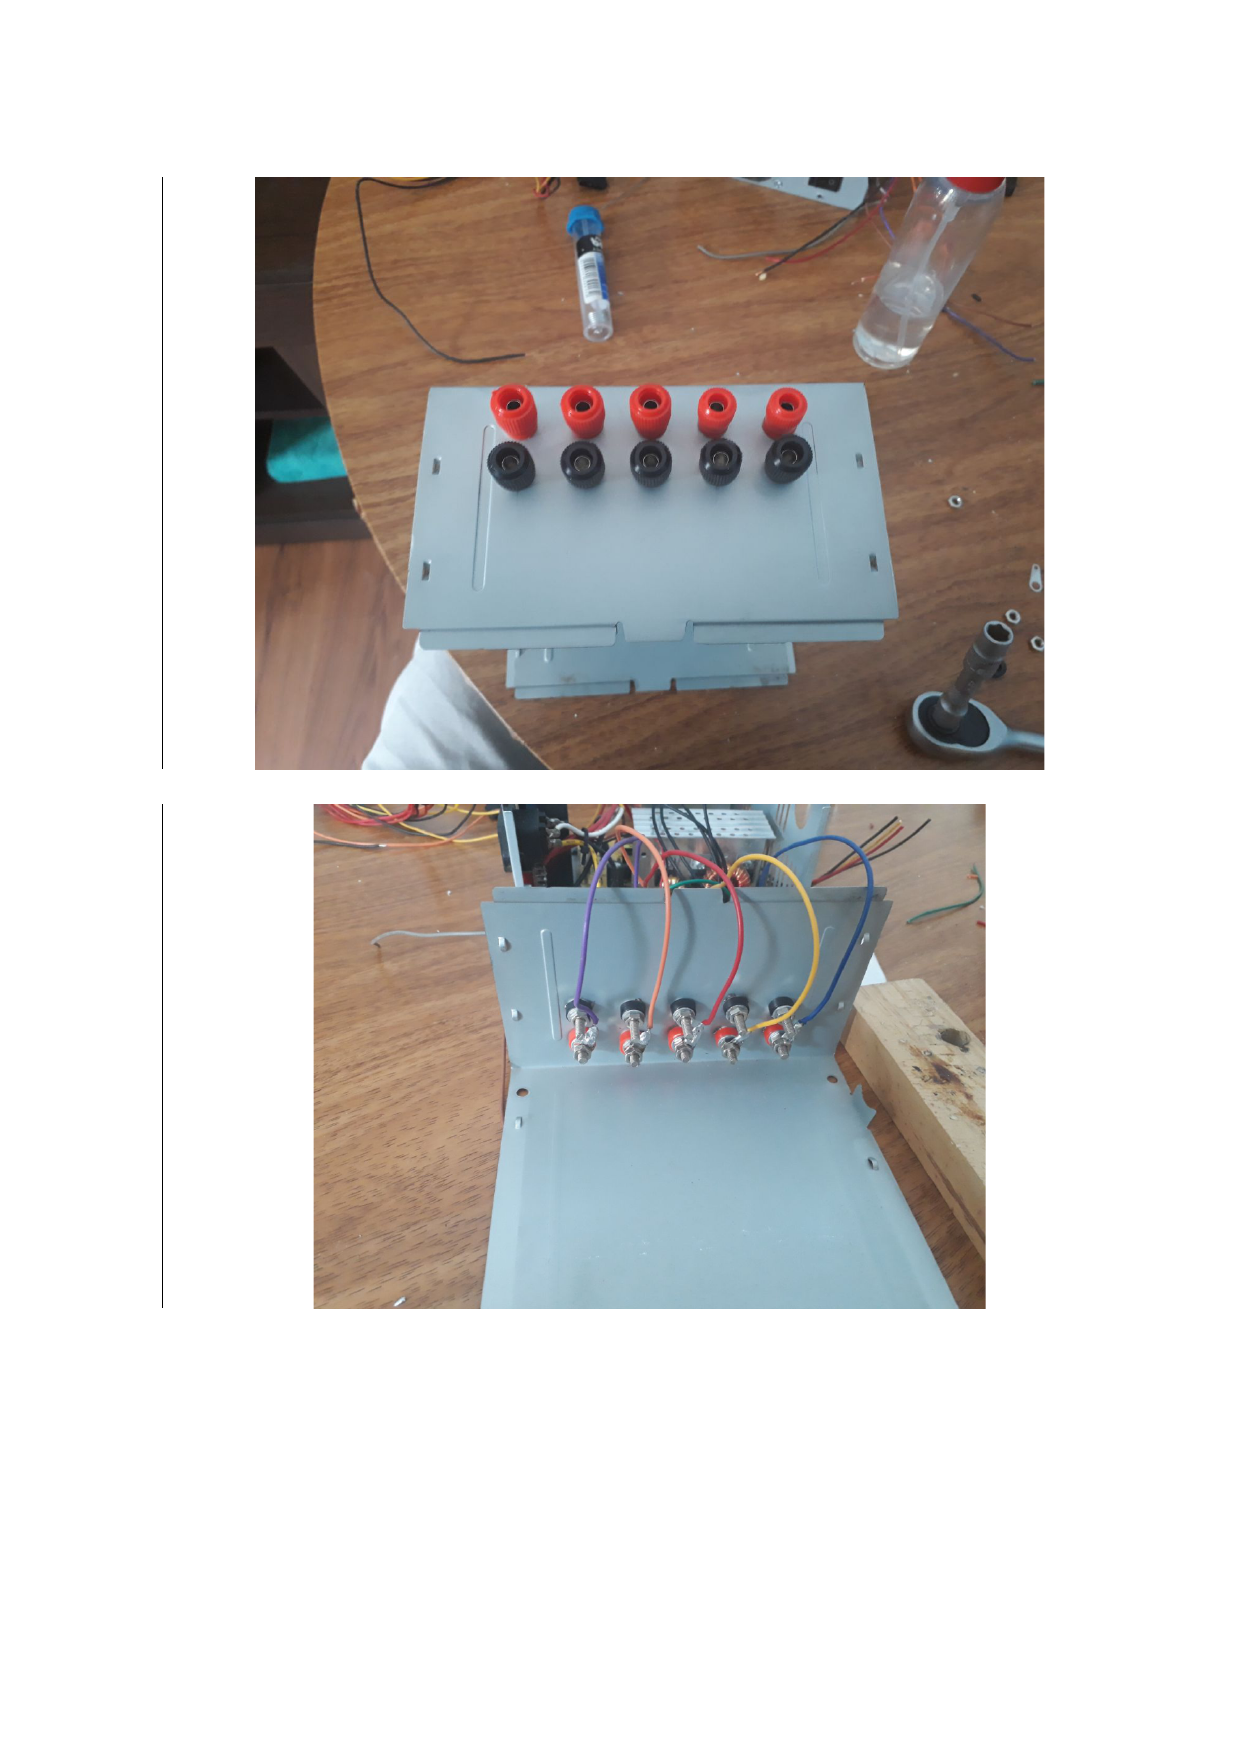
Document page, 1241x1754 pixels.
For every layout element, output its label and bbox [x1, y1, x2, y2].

picture [313, 804, 986, 1309]
picture [255, 177, 1045, 770]
